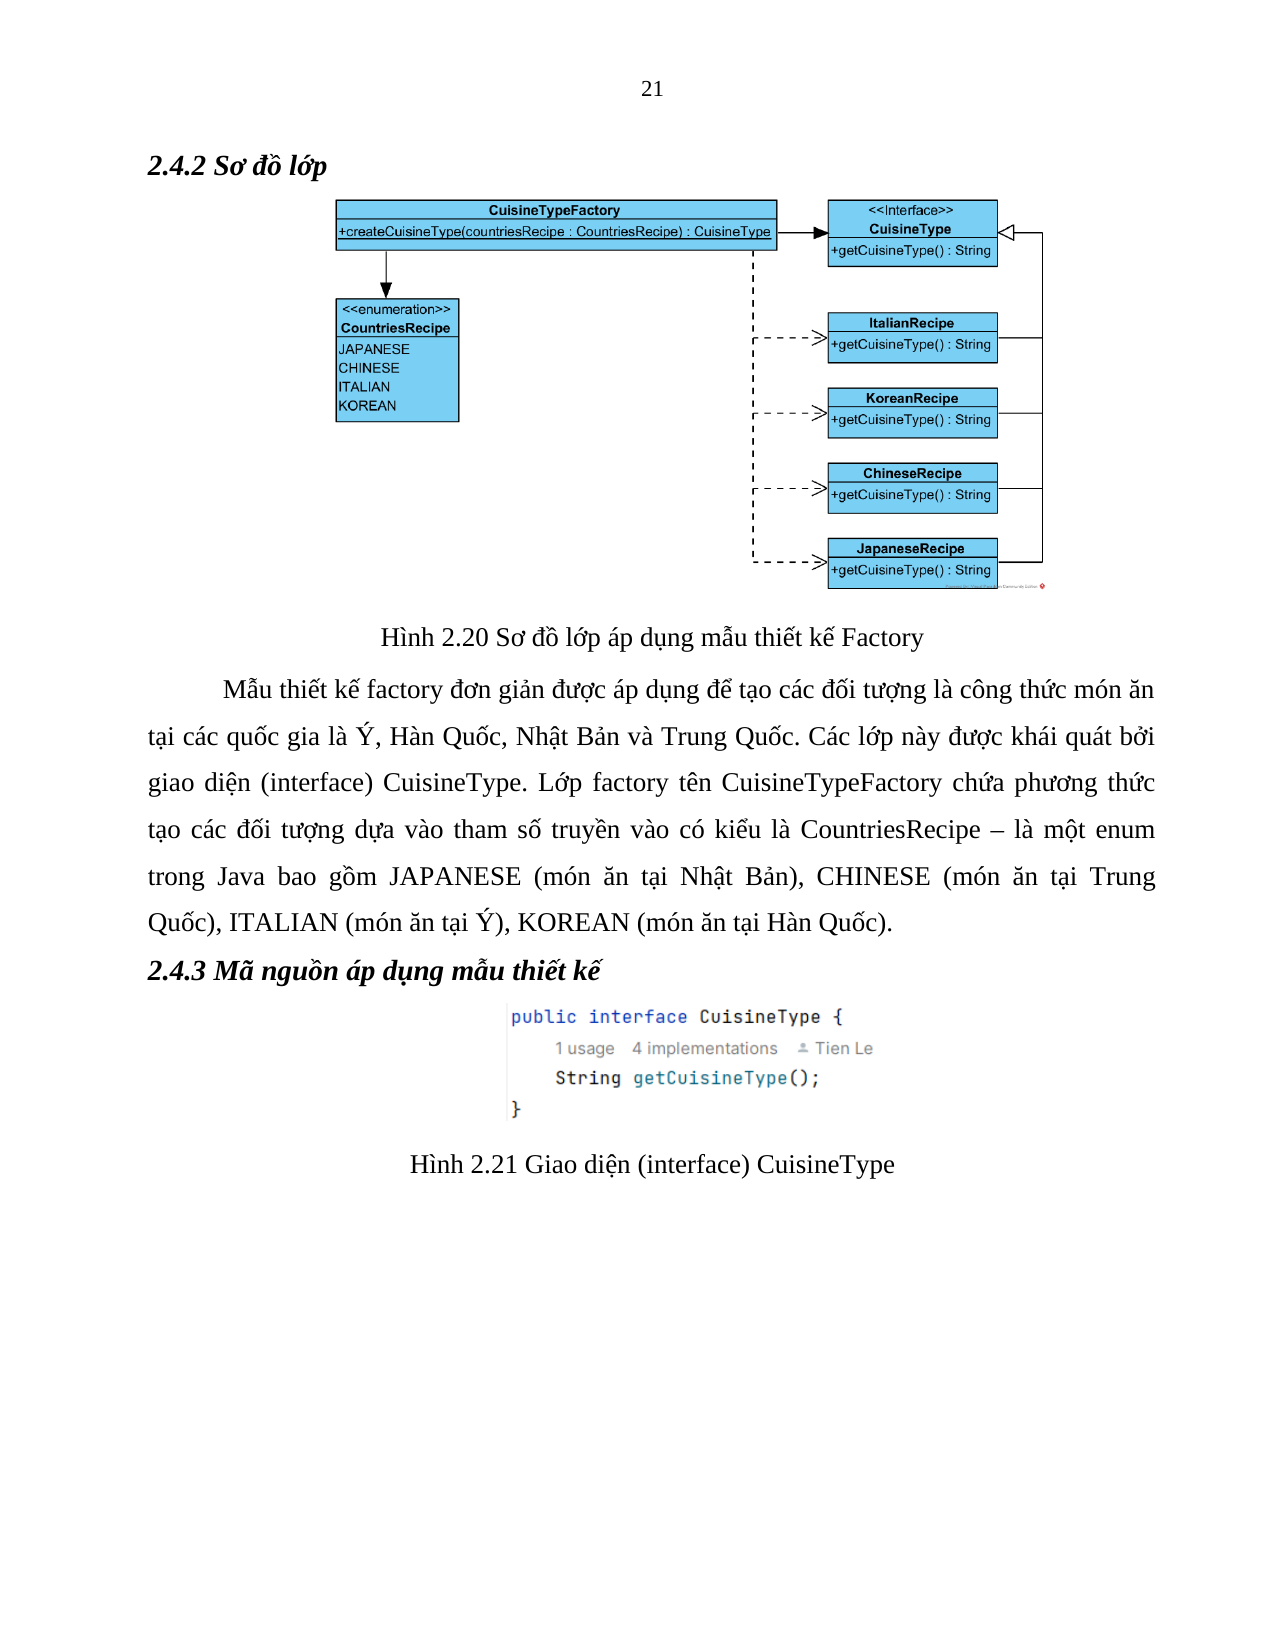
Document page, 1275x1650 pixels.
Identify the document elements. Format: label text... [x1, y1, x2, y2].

text Hình 2.21 Giao diện (interface) CuisineType [148, 1149, 1157, 1180]
subtitle 2.4.3 Mã nguồn áp dụng mẫu thiết kế [148, 953, 1157, 987]
picture [333, 198, 1047, 593]
subtitle 2.4.2 Sơ đồ lớp [148, 148, 1157, 181]
text Mẫu thiết kế factory đơn giản được áp dụng để tạo các đối tượng là công thức món ăn tại các quốc gia là Ý, Hàn Quốc, Nhật Bản và Trung Quốc. Các lớp này được khái quát bởi giao diện (interface) CuisineType. Lớp factory tên CuisineTypeFactory chứa phương thức tạo các đối tượng dựa vào tham số truyền vào có kiểu là CountriesRecipe – là một enum trong Java bao gồm JAPANESE (món ăn tại Nhật Bản), CHINESE (món ăn tại Trung Quốc), ITALIAN (món ăn tại Ý), KOREAN (món ăn tại Hàn Quốc). [148, 673, 1157, 937]
picture [502, 1003, 878, 1121]
text Hình 2.20 Sơ đồ lớp áp dụng mẫu thiết kế Factory [148, 621, 1157, 652]
